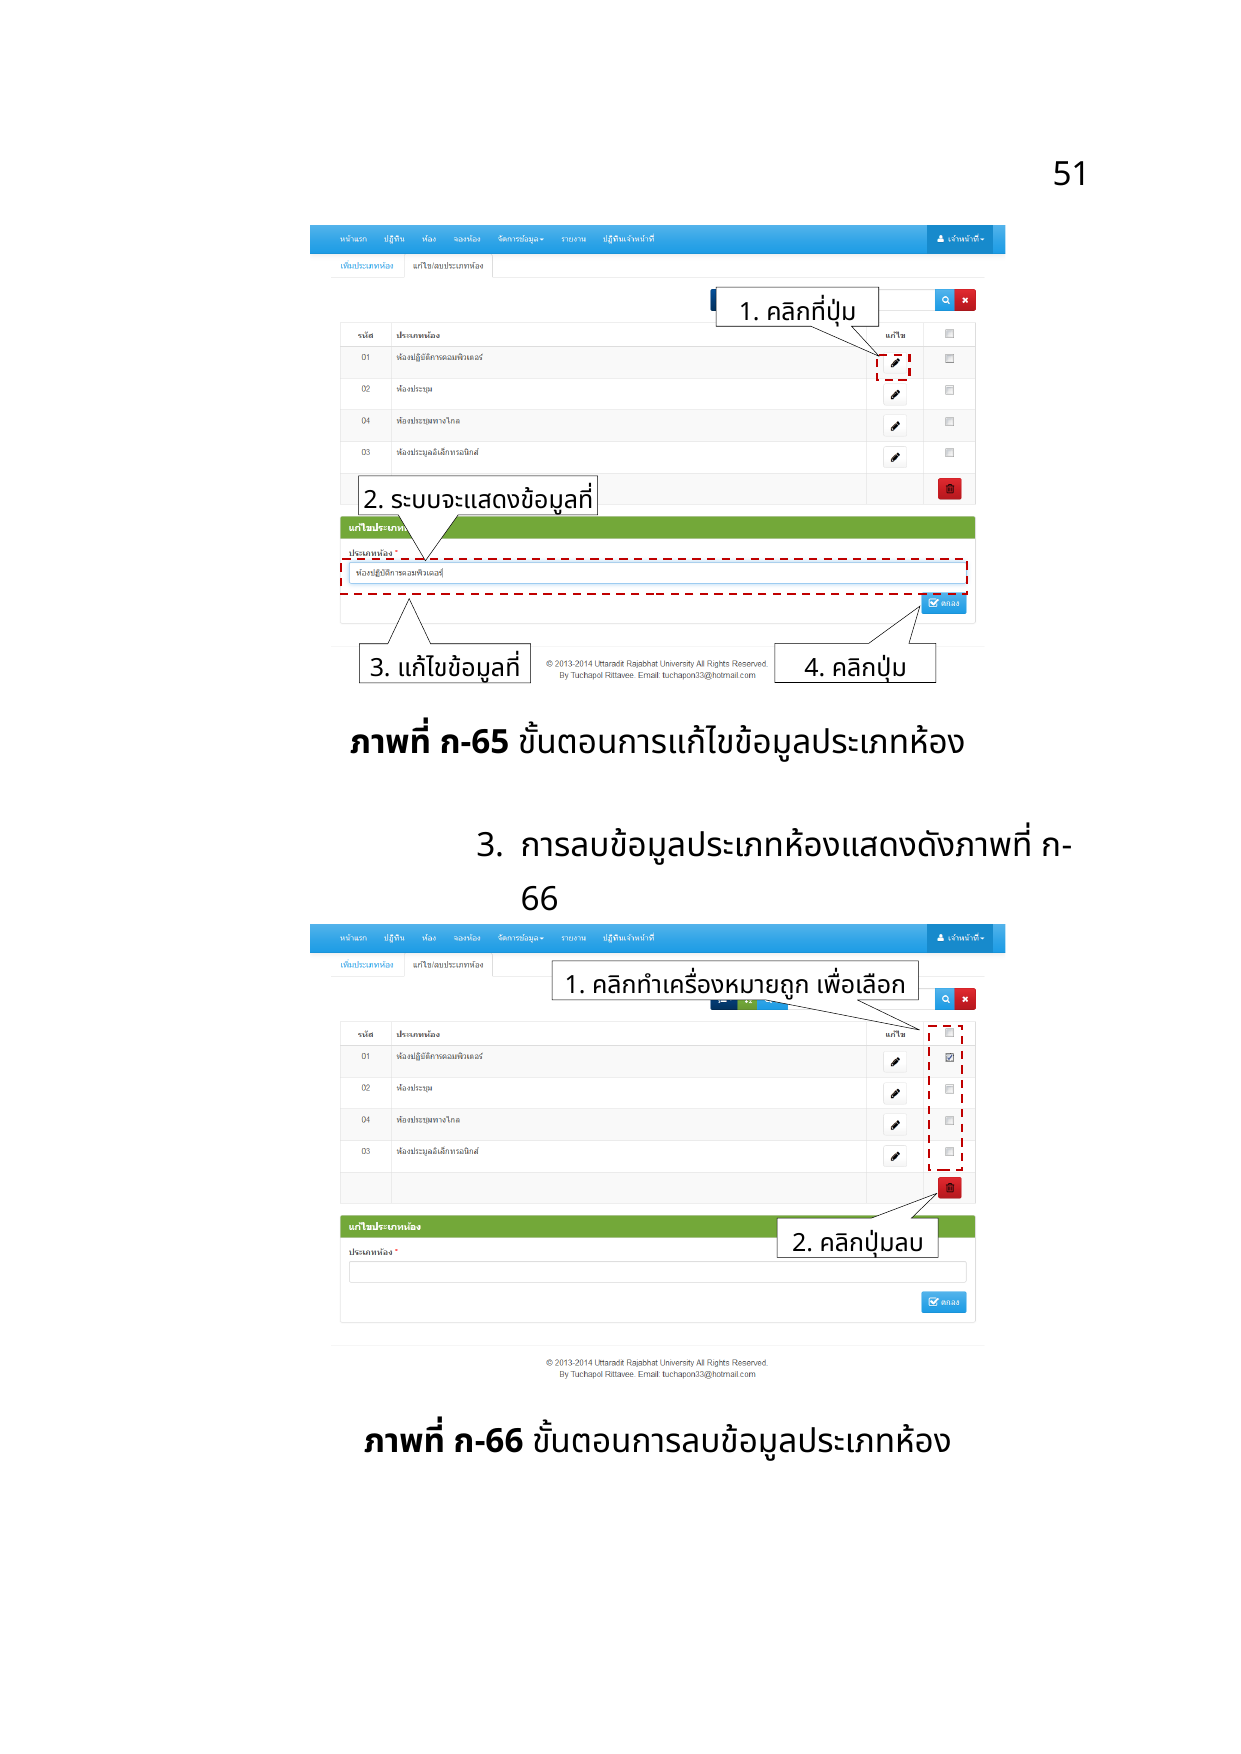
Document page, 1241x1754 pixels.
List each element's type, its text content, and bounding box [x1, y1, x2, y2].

text ภาพที่ ก-65 ขั้นตอนการแก้ไขข้อมูลประเภทห้อง [225, 717, 1090, 768]
list การลบข้อมูลประเภทห้องแสดงดังภาพที่ ก-66 [476, 821, 1090, 921]
picture [310, 225, 1006, 716]
picture [310, 924, 1006, 1415]
text ภาพที่ ก-66 ขั้นตอนการลบข้อมูลประเภทห้อง [225, 1416, 1090, 1467]
